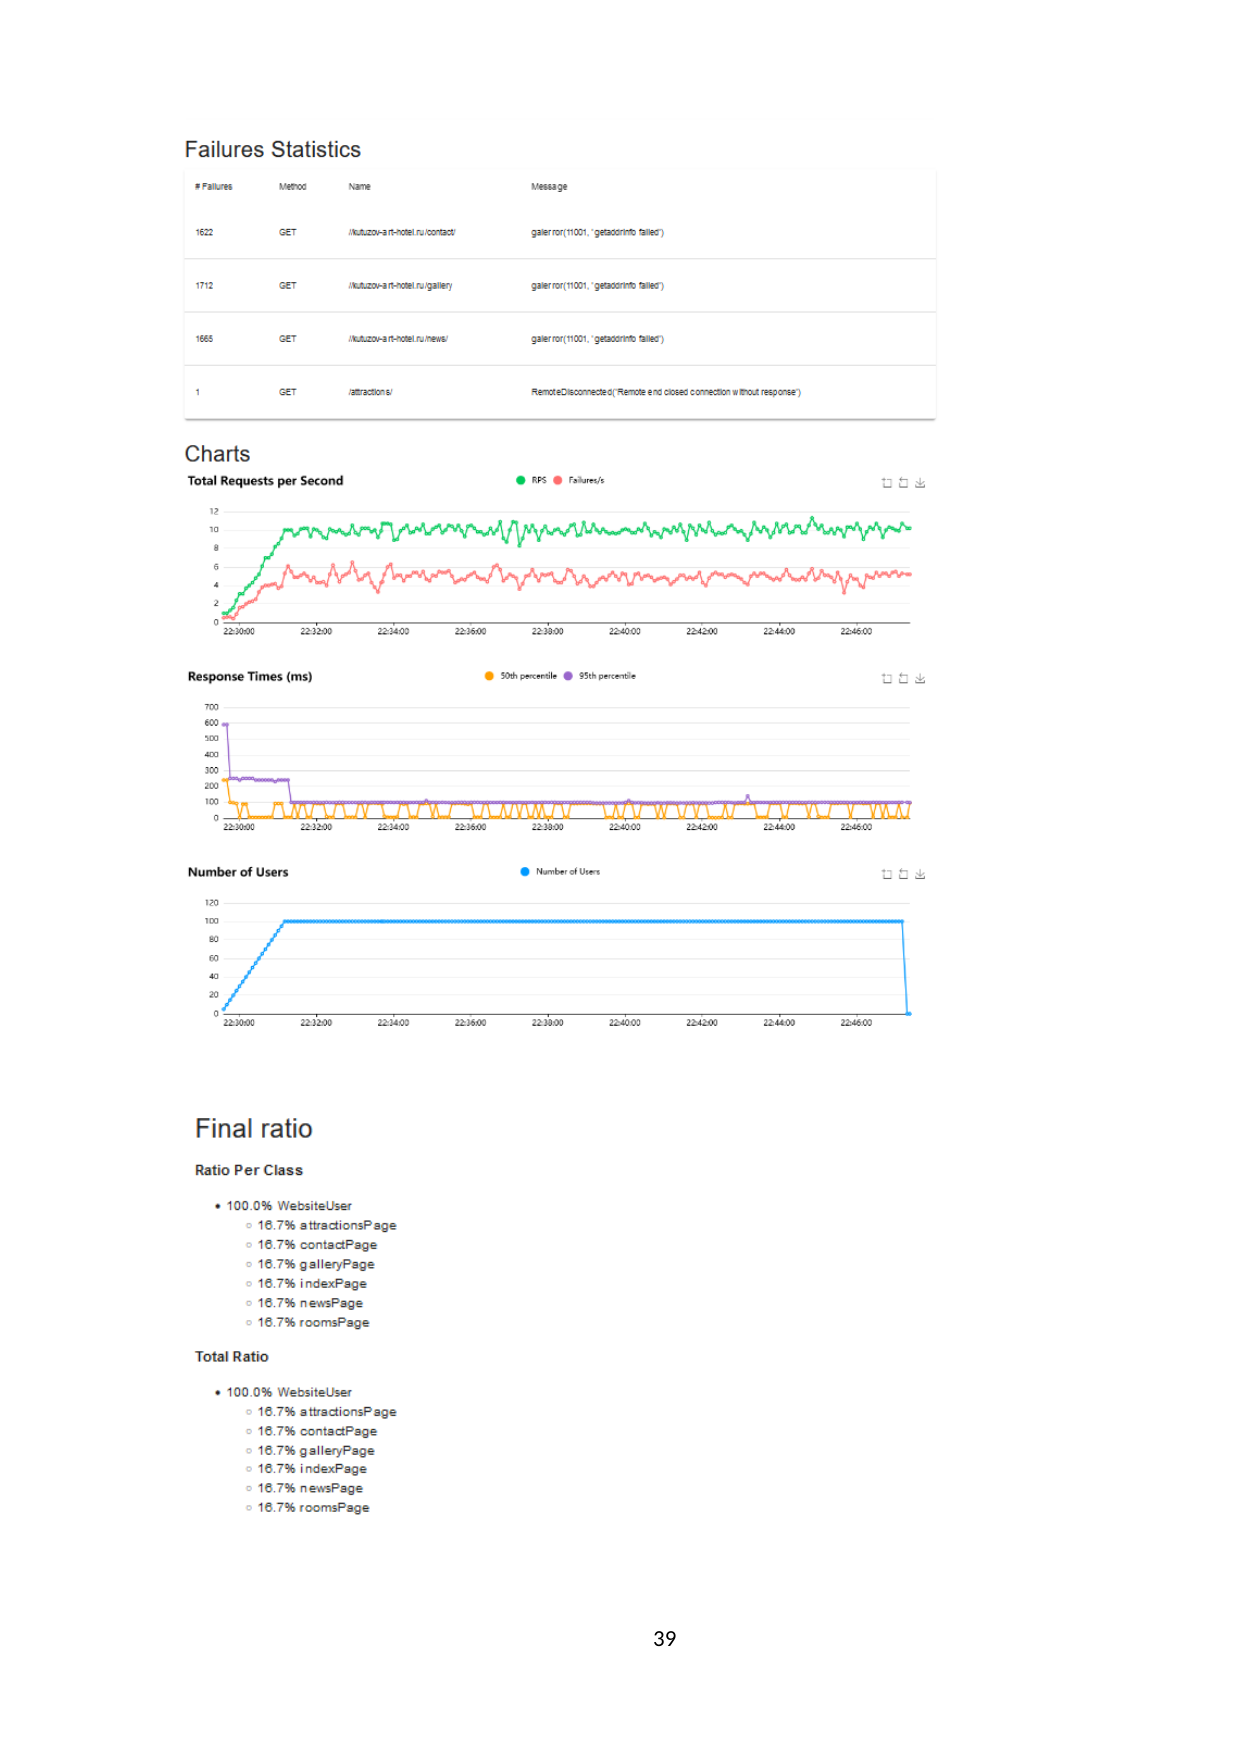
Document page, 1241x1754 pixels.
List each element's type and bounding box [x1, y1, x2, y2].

picture [177, 118, 962, 1053]
picture [177, 1073, 1152, 1543]
